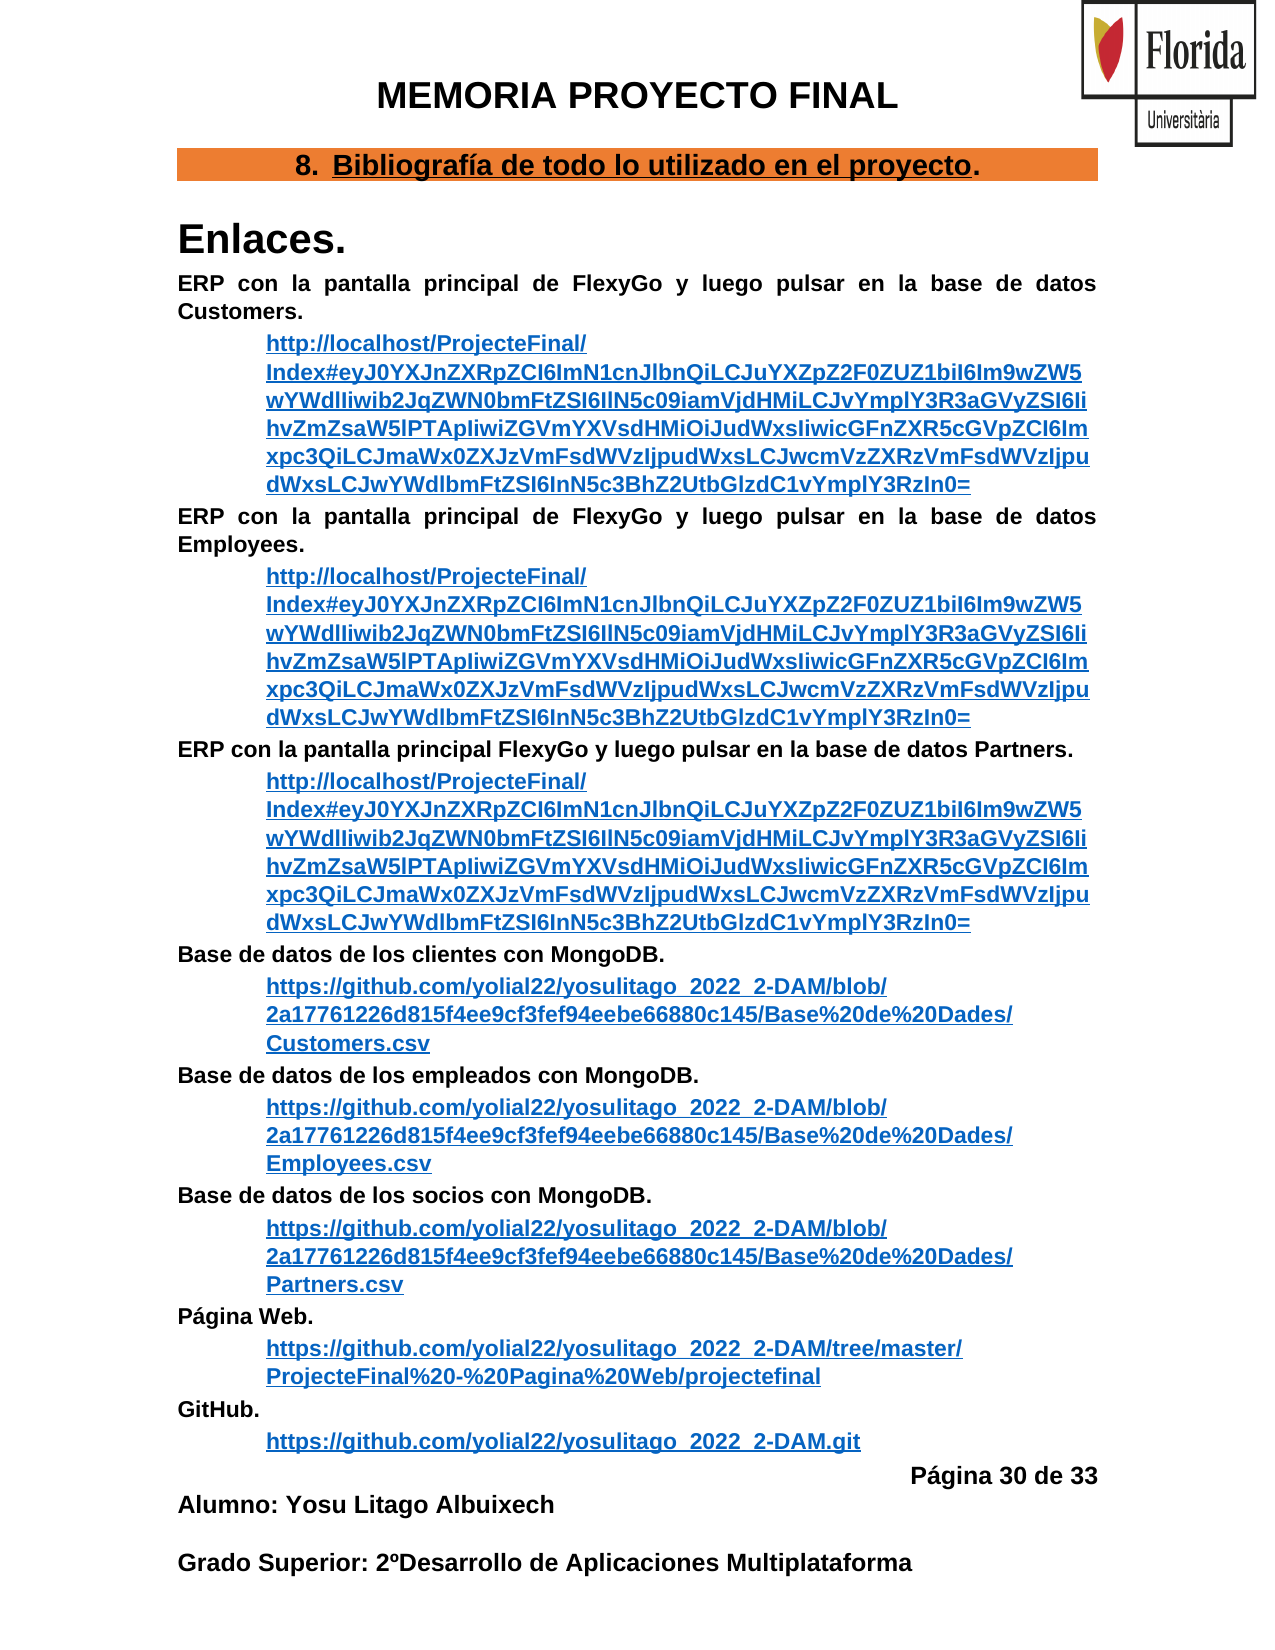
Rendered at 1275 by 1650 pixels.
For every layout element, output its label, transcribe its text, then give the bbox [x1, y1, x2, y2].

picture [1081, 0, 1257, 147]
list Bibliografía de todo lo utilizado en el proyecto. [177, 148, 1098, 181]
